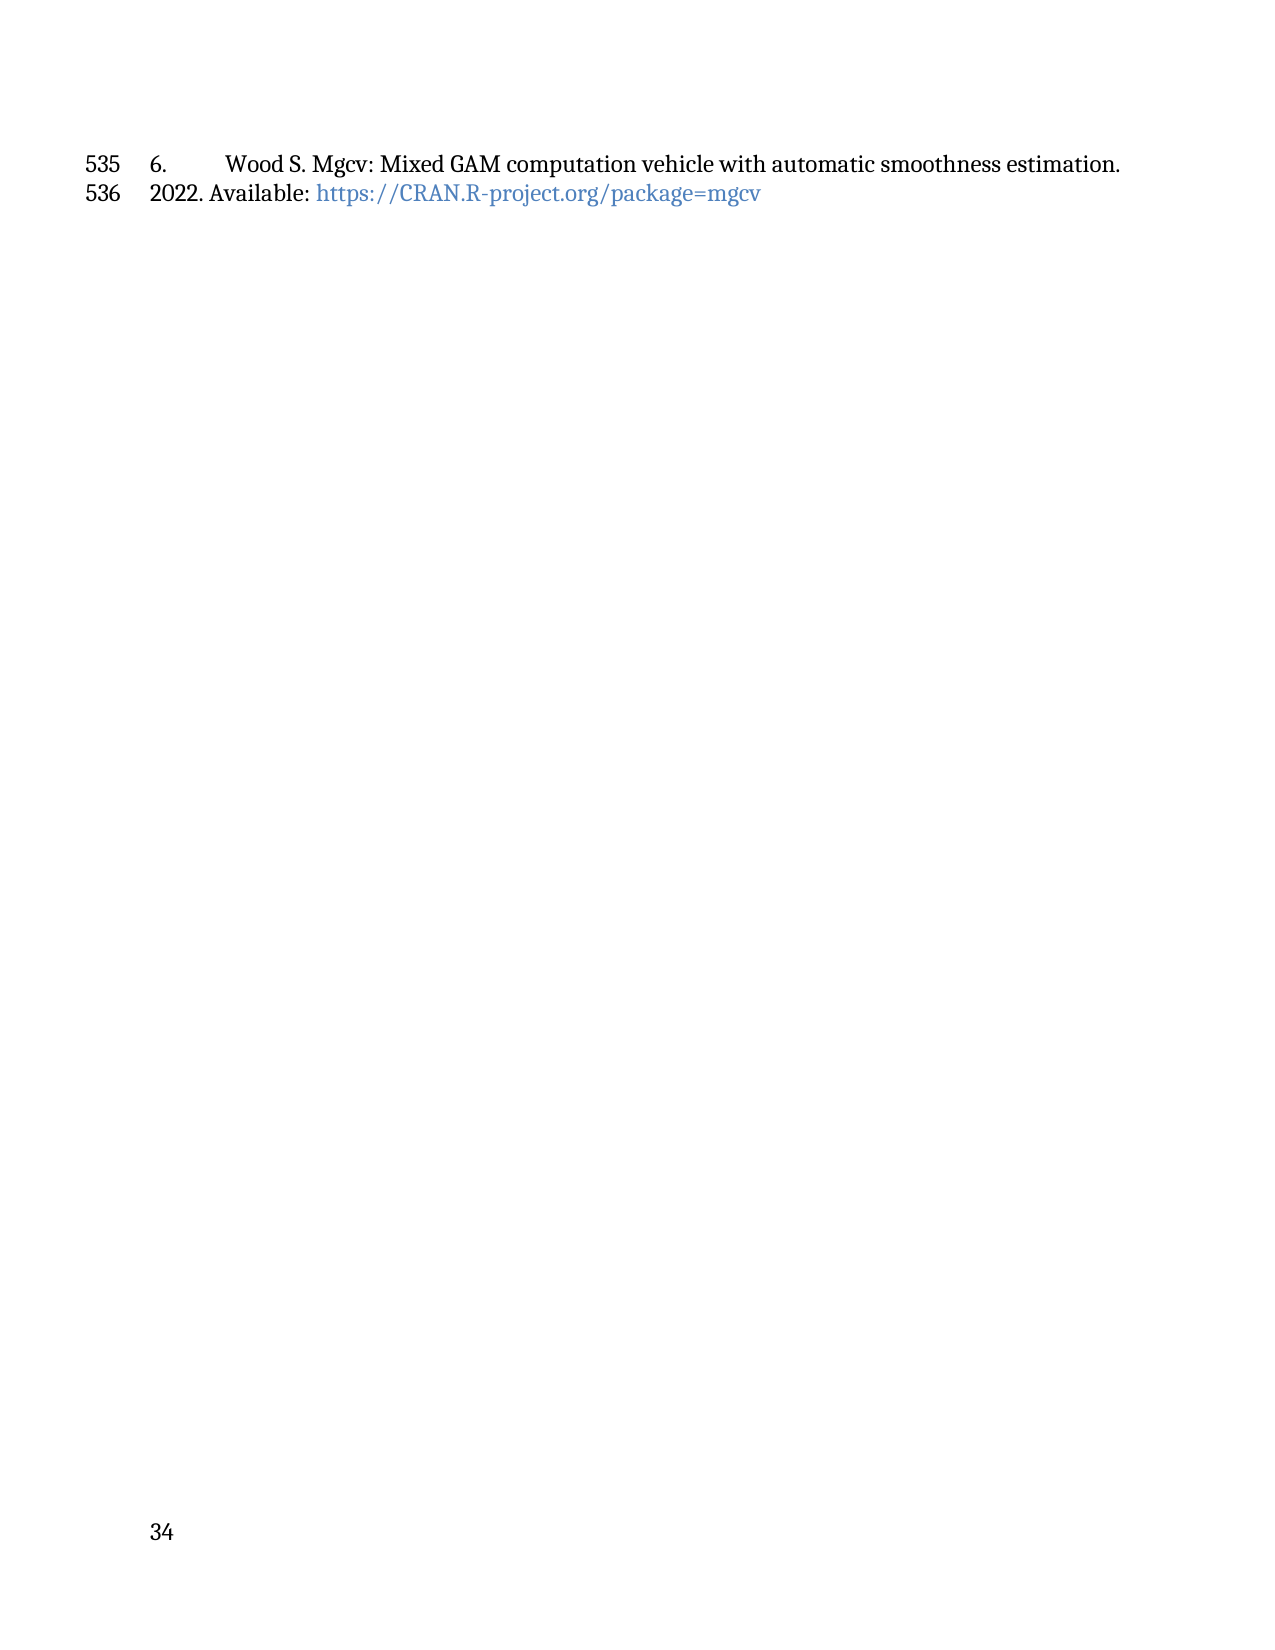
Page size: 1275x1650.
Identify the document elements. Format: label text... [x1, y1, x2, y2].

text 6. Wood S. Mgcv: Mixed GAM computation vehicle with automatic smoothness estimation. 2022. Available: https://CRAN.R-project.org/package=mgcv [150, 150, 1125, 207]
